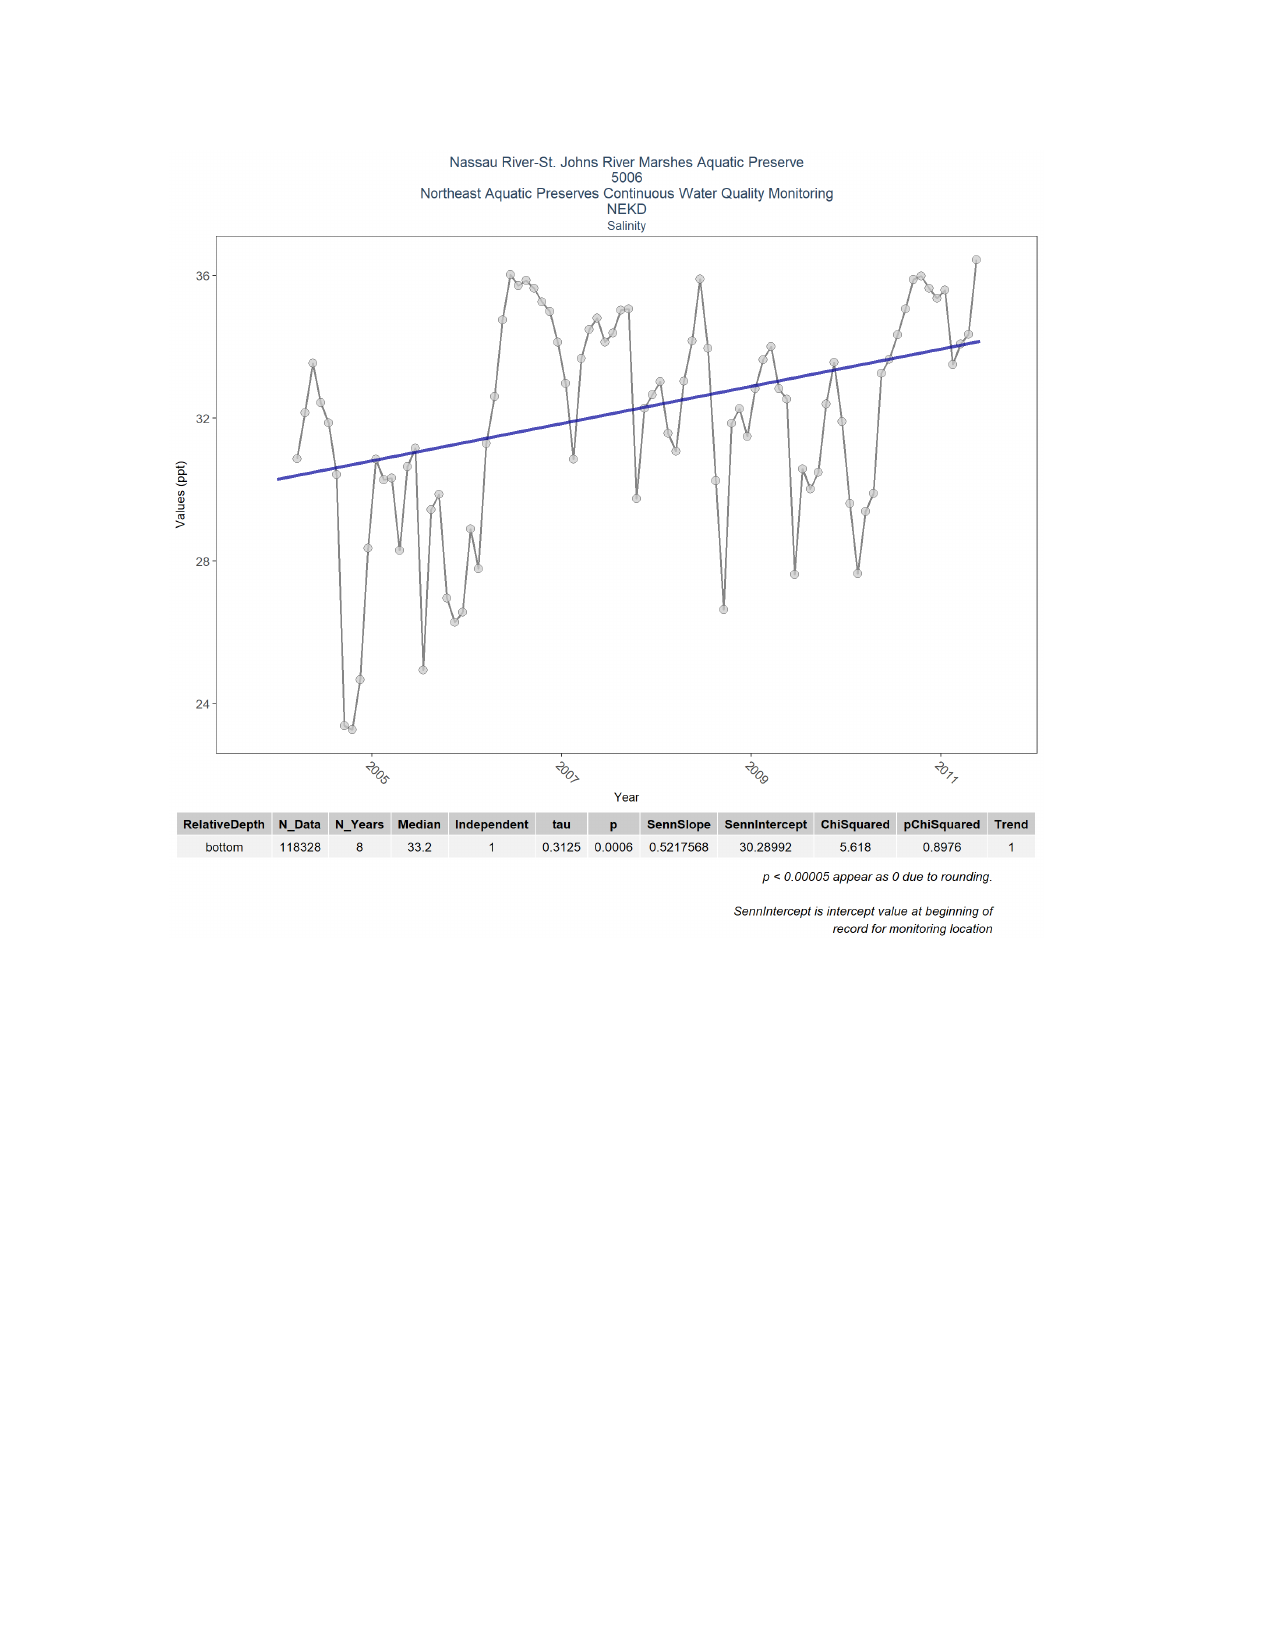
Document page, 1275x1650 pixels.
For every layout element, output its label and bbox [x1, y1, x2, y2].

picture [168, 150, 1044, 938]
